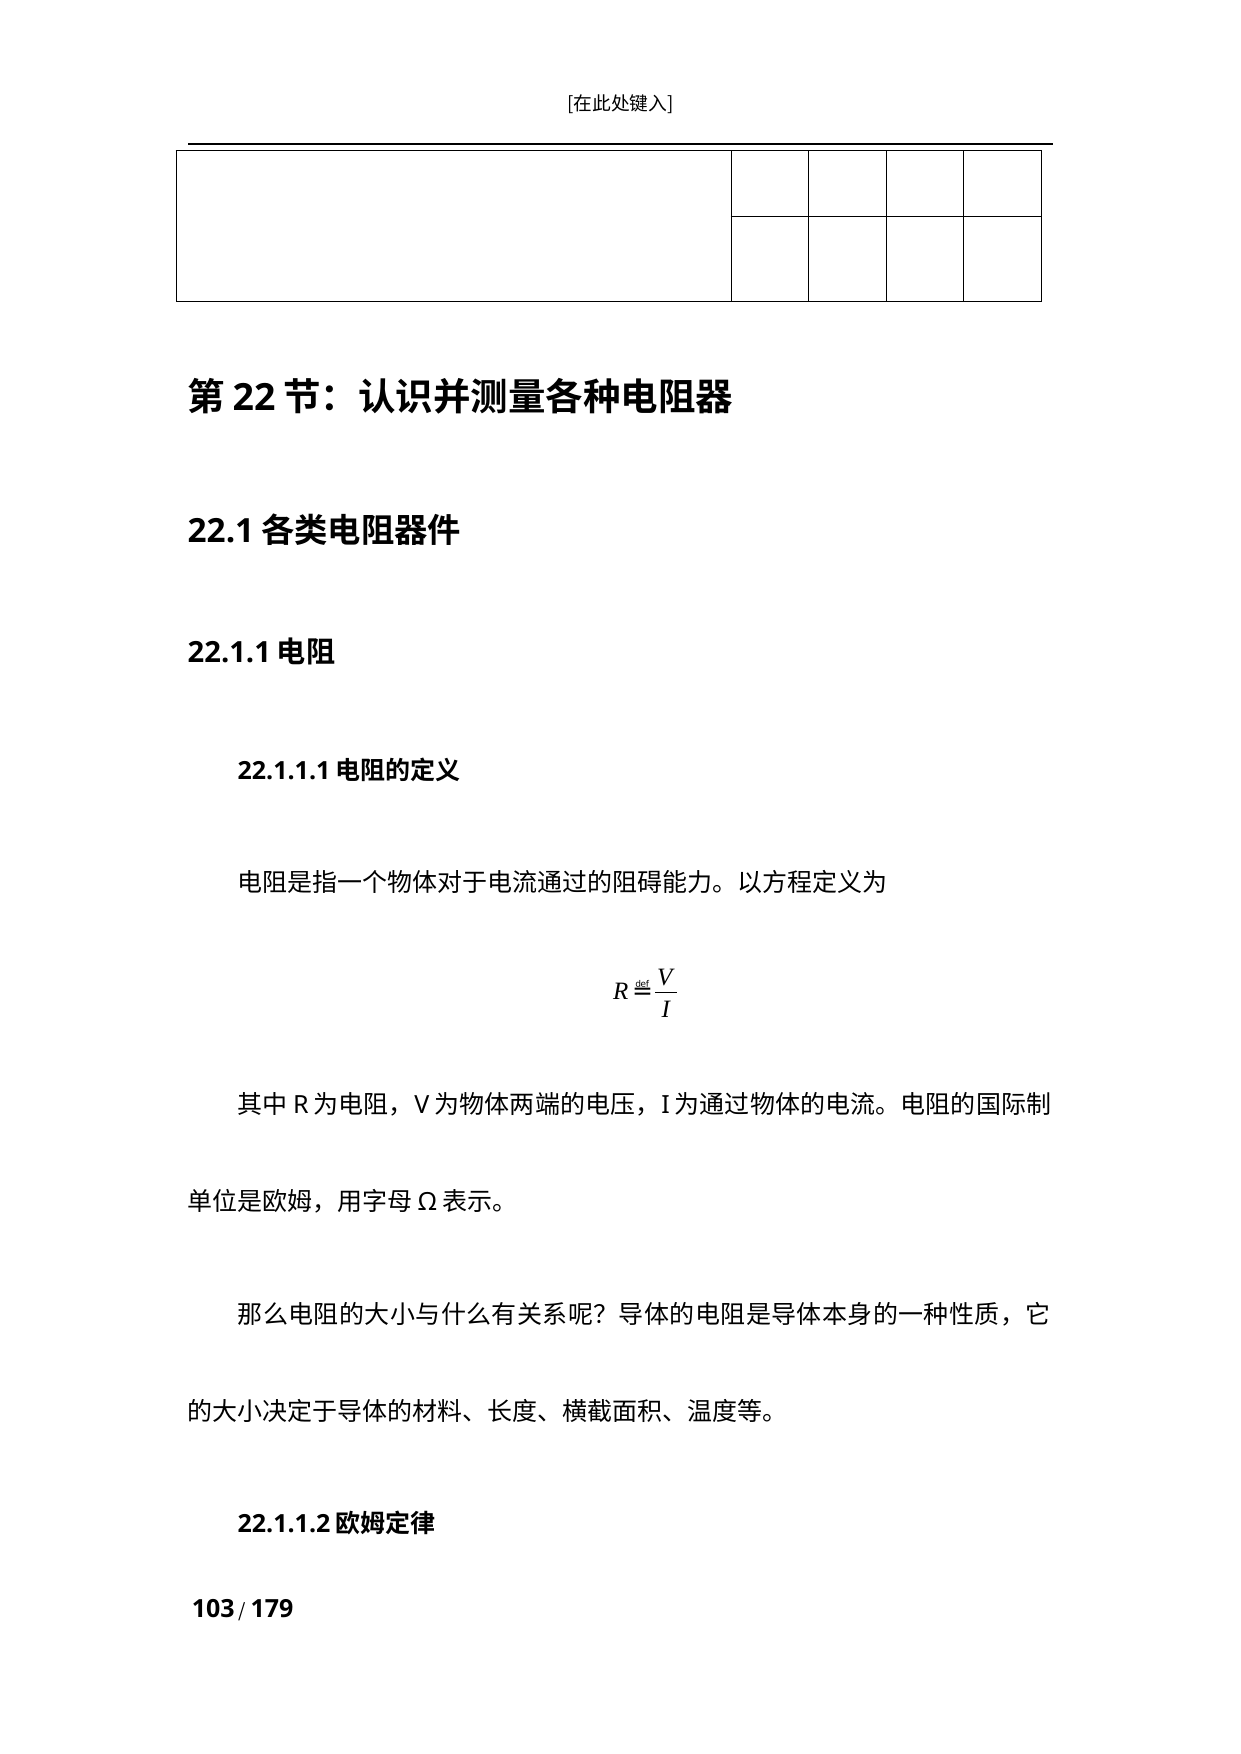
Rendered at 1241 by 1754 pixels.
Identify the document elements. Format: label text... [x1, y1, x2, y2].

table_cell [964, 217, 1041, 301]
text 电阻是指一个物体对于电流通过的阻碍能力。以方程定义为 [187, 848, 1053, 913]
text 那么电阻的大小与什么有关系呢？导体的电阻是导体本身的一种性质，它的大小决定于导体的材料、长度、横截面积、温度等。 [187, 1280, 1053, 1442]
table_cell [809, 151, 886, 216]
table_cell [887, 217, 963, 301]
table_cell [964, 151, 1041, 216]
subtitle 22.1各类电阻器件 [187, 495, 1053, 560]
subtitle 22.1.1电阻 [187, 617, 1053, 682]
text 其中R为电阻，V为物体两端的电压，I为通过物体的电流。电阻的国际制单位是欧姆，用字母Ω表示。 [187, 1070, 1053, 1232]
table_cell [809, 217, 886, 301]
table_cell [732, 151, 808, 216]
table_cell [732, 217, 808, 301]
table_cell [887, 151, 963, 216]
subtitle 第22节：认识并测量各种电阻器 [187, 361, 1053, 426]
text 22.1.1.2欧姆定律 [187, 1489, 1053, 1554]
text 22.1.1.1电阻的定义 [187, 736, 1053, 801]
